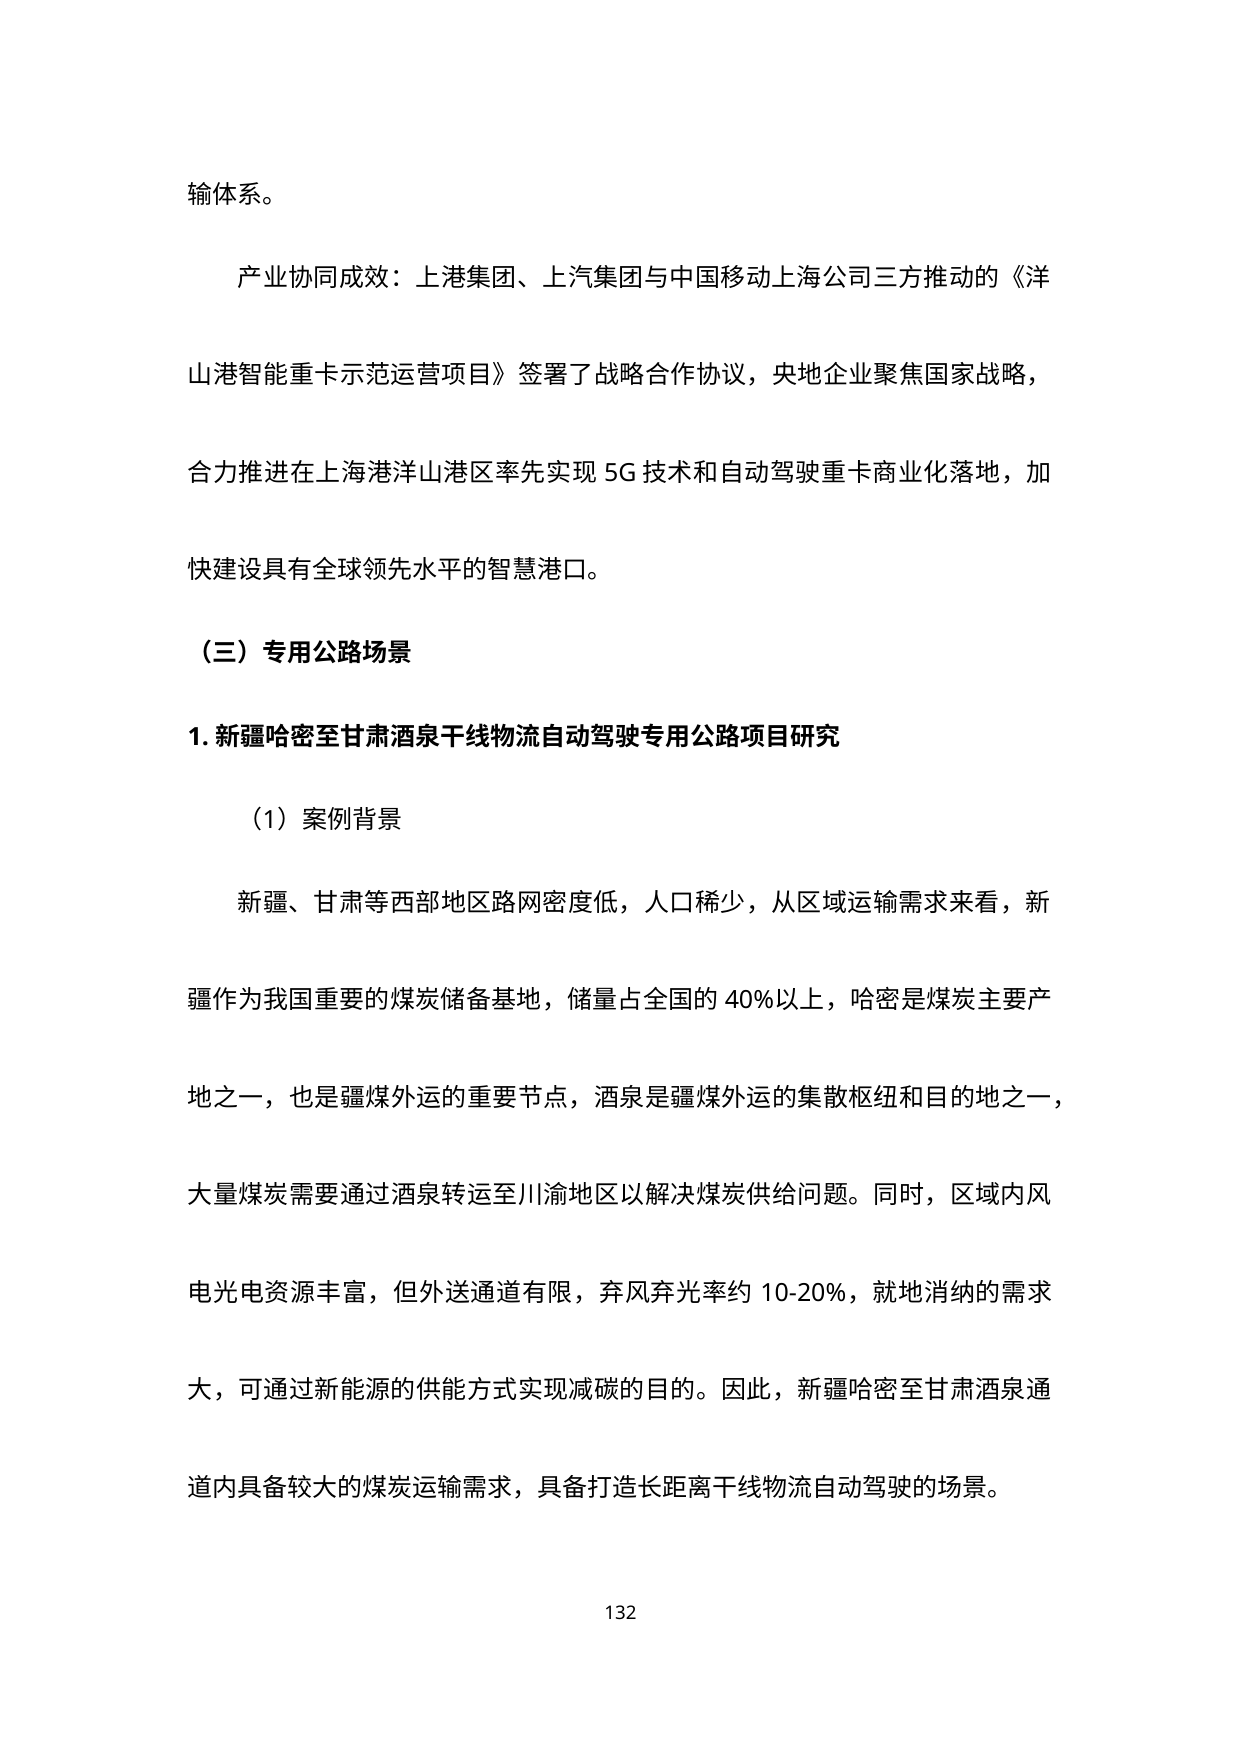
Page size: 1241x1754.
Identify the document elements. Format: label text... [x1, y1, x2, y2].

text 1. 新疆哈密至甘肃酒泉干线物流自动驾驶专用公路项目研究 [187, 702, 1053, 767]
text （1）案例背景 [187, 785, 1053, 850]
text （三）专用公路场景 [187, 618, 1053, 683]
list 产业协同成效：上港集团、上汽集团与中国移动上海公司三方推动的《洋山港智能重卡示范运营项目》签署了战略合作协议，央地企业聚焦国家战略，合力推进在上海港洋山港区率先实现5G技术和自动驾驶重卡商业化落地，加快建设具有全球领先水平的智慧港口。 [187, 243, 1053, 600]
text 新疆、甘肃等西部地区路网密度低，人口稀少，从区域运输需求来看，新疆作为我国重要的煤炭储备基地，储量占全国的40%以上，哈密是煤炭主要产地之一，也是疆煤外运的重要节点，酒泉是疆煤外运的集散枢纽和目的地之一，大量煤炭需要通过酒泉转运至川渝地区以解决煤炭供给问题。同时，区域内风电光电资源丰富，但外送通道有限，弃风弃光率约10-20%，就地消纳的需求大，可通过新能源的供能方式实现减碳的目的。因此，新疆哈密至甘肃酒泉通道内具备较大的煤炭运输需求，具备打造长距离干线物流自动驾驶的场景。 [187, 868, 1053, 1518]
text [187, 160, 1053, 225]
